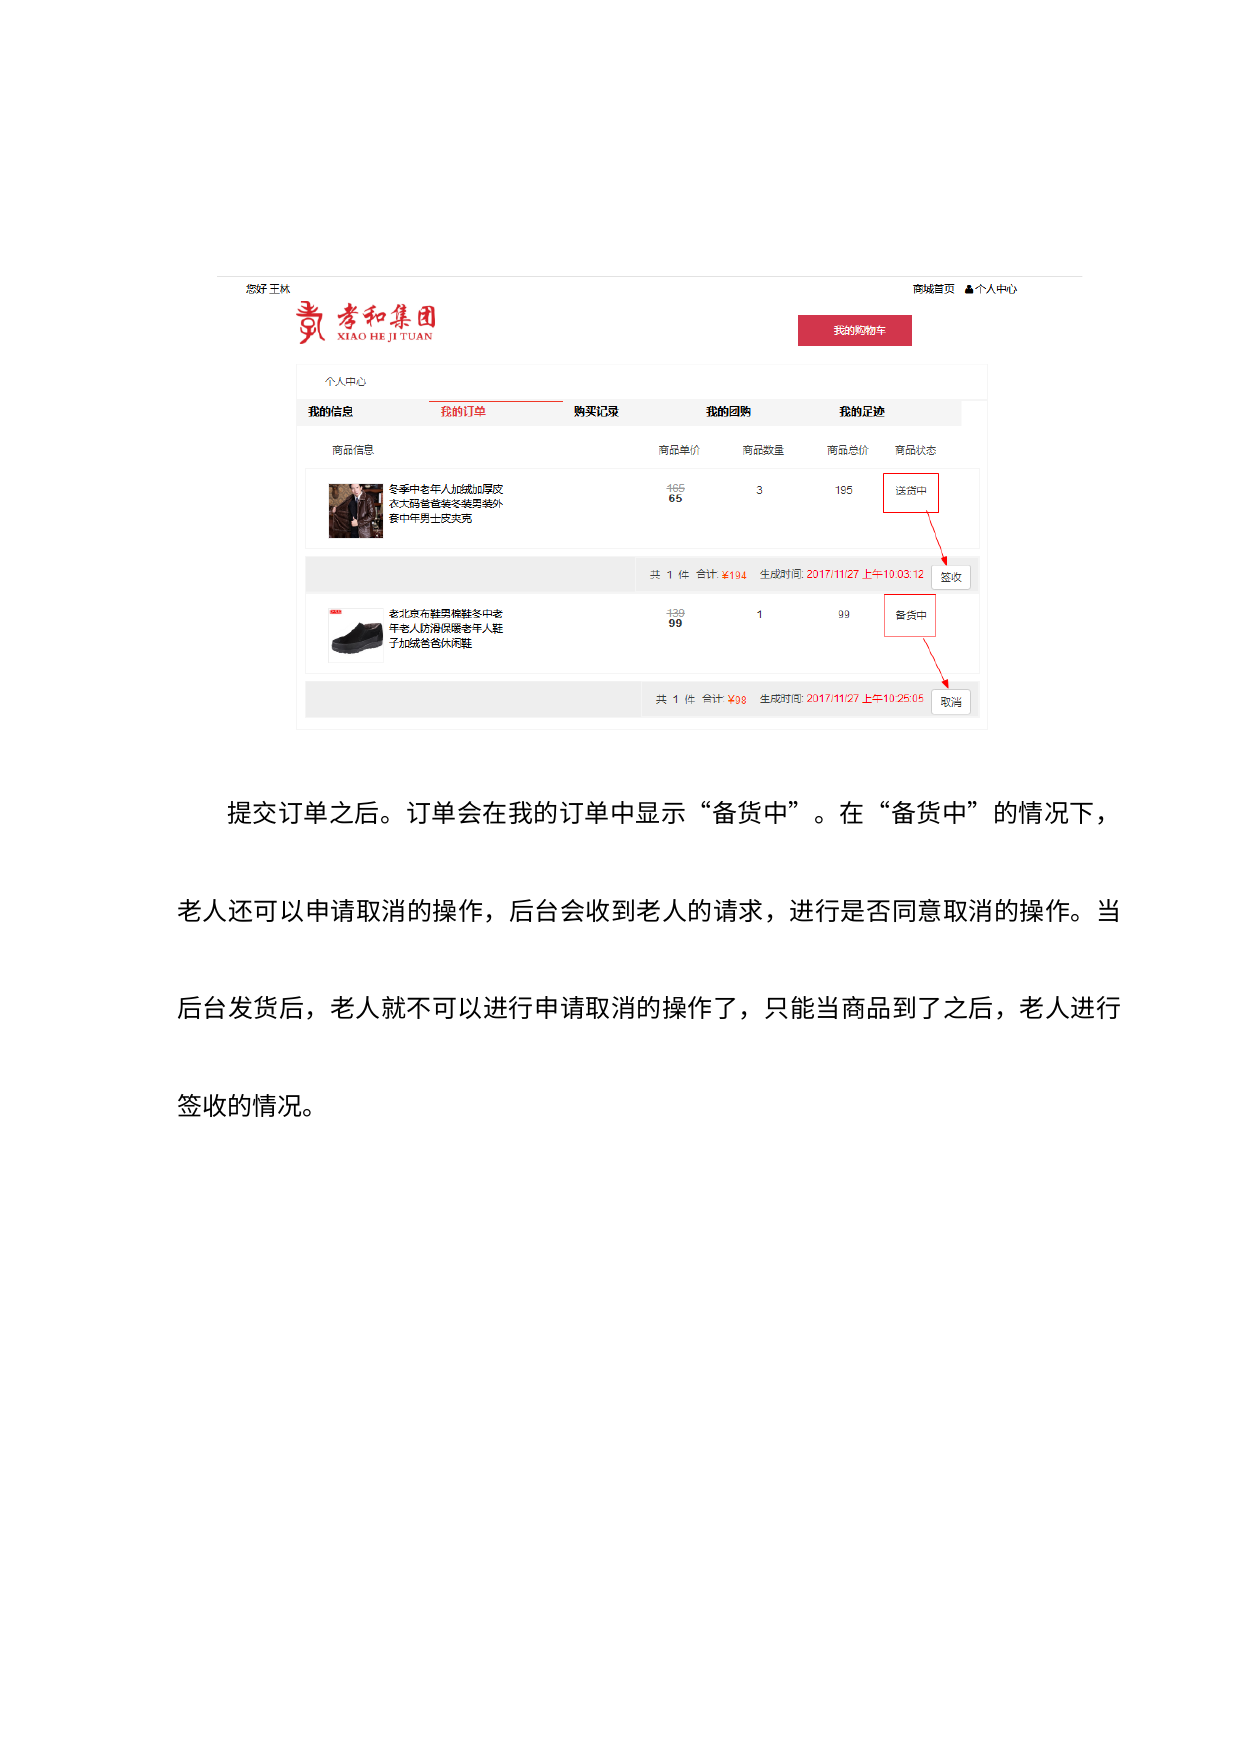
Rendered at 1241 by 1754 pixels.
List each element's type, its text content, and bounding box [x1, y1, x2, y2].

picture [217, 275, 1083, 740]
text 提交订单之后。订单会在我的订单中显示“备货中”。在“备货中”的情况下，老人还可以申请取消的操作，后台会收到老人的请求，进行是否同意取消的操作。当后台发货后，老人就不可以进行申请取消的操作了，只能当商品到了之后，老人进行签收的情况。 [177, 779, 1122, 1137]
